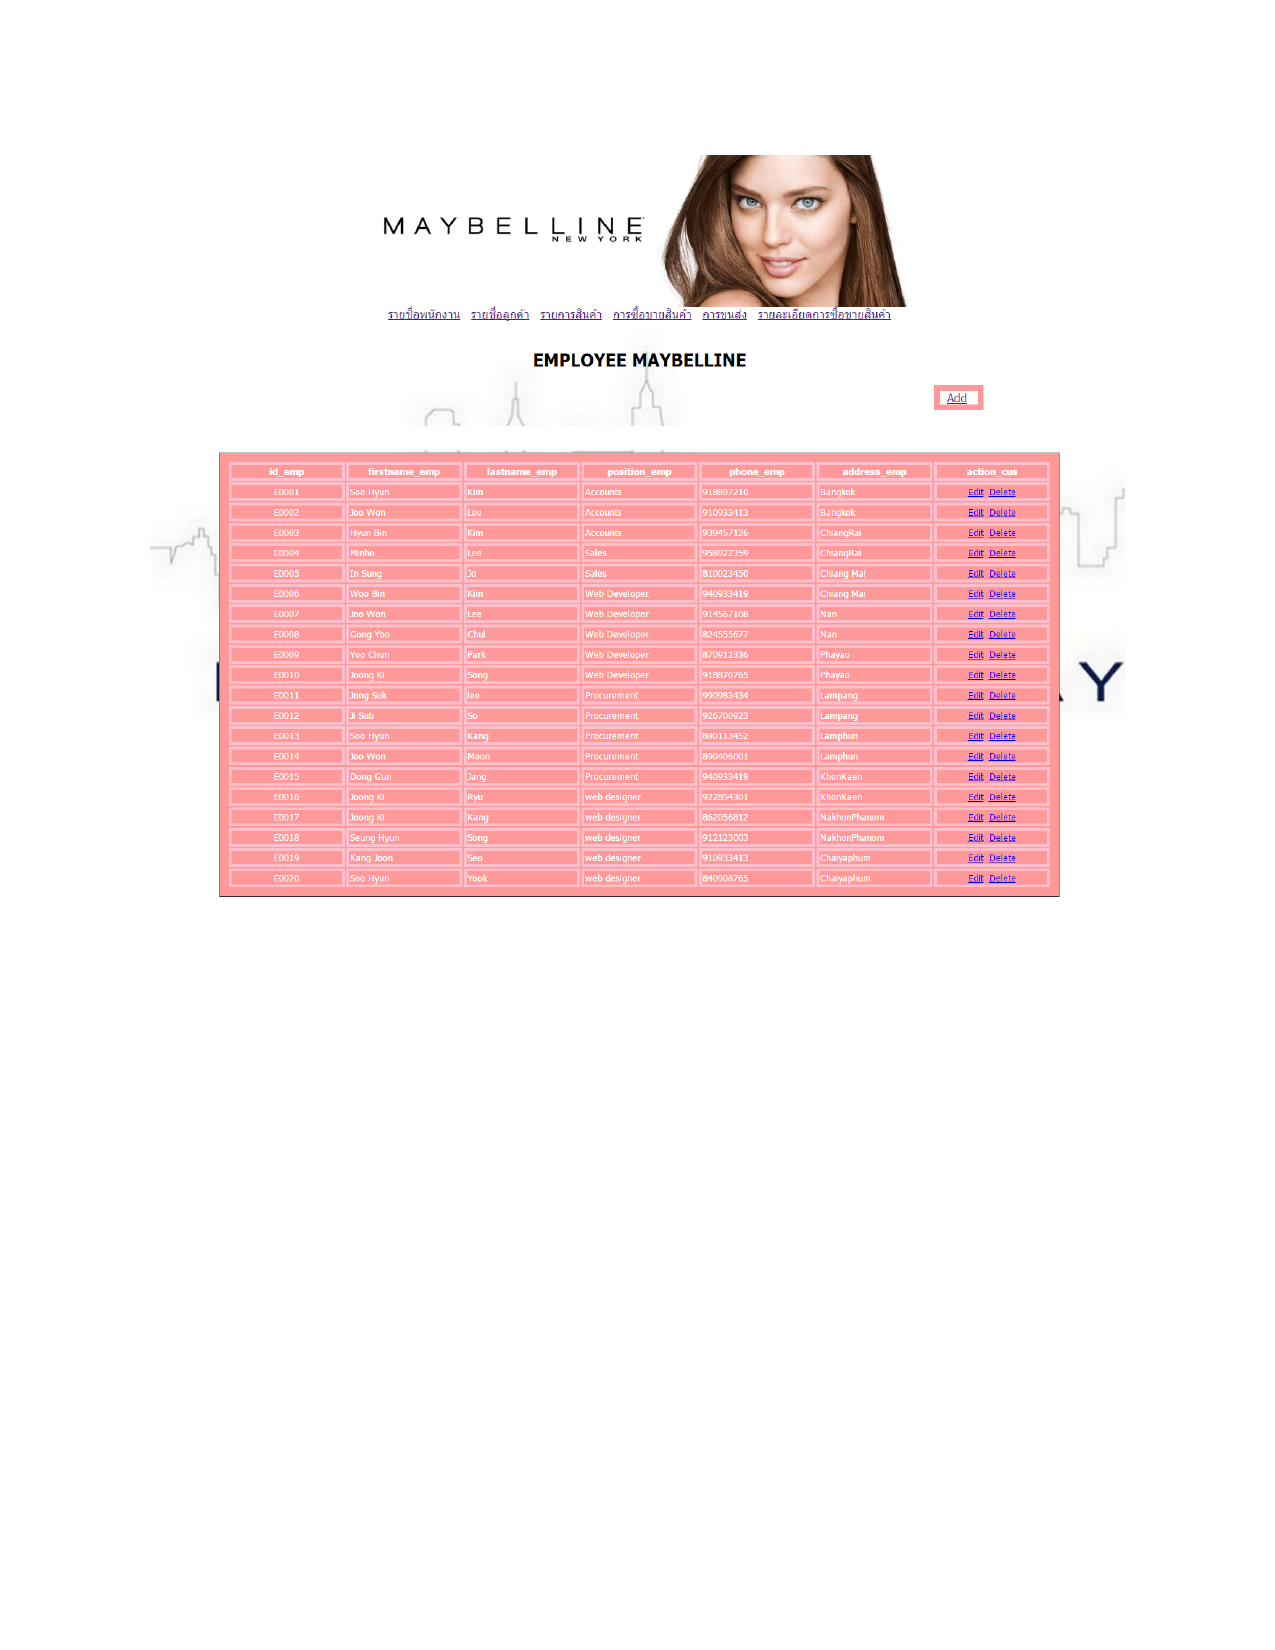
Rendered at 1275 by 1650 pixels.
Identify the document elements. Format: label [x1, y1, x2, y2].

picture [150, 450, 1125, 900]
picture [150, 150, 1125, 426]
